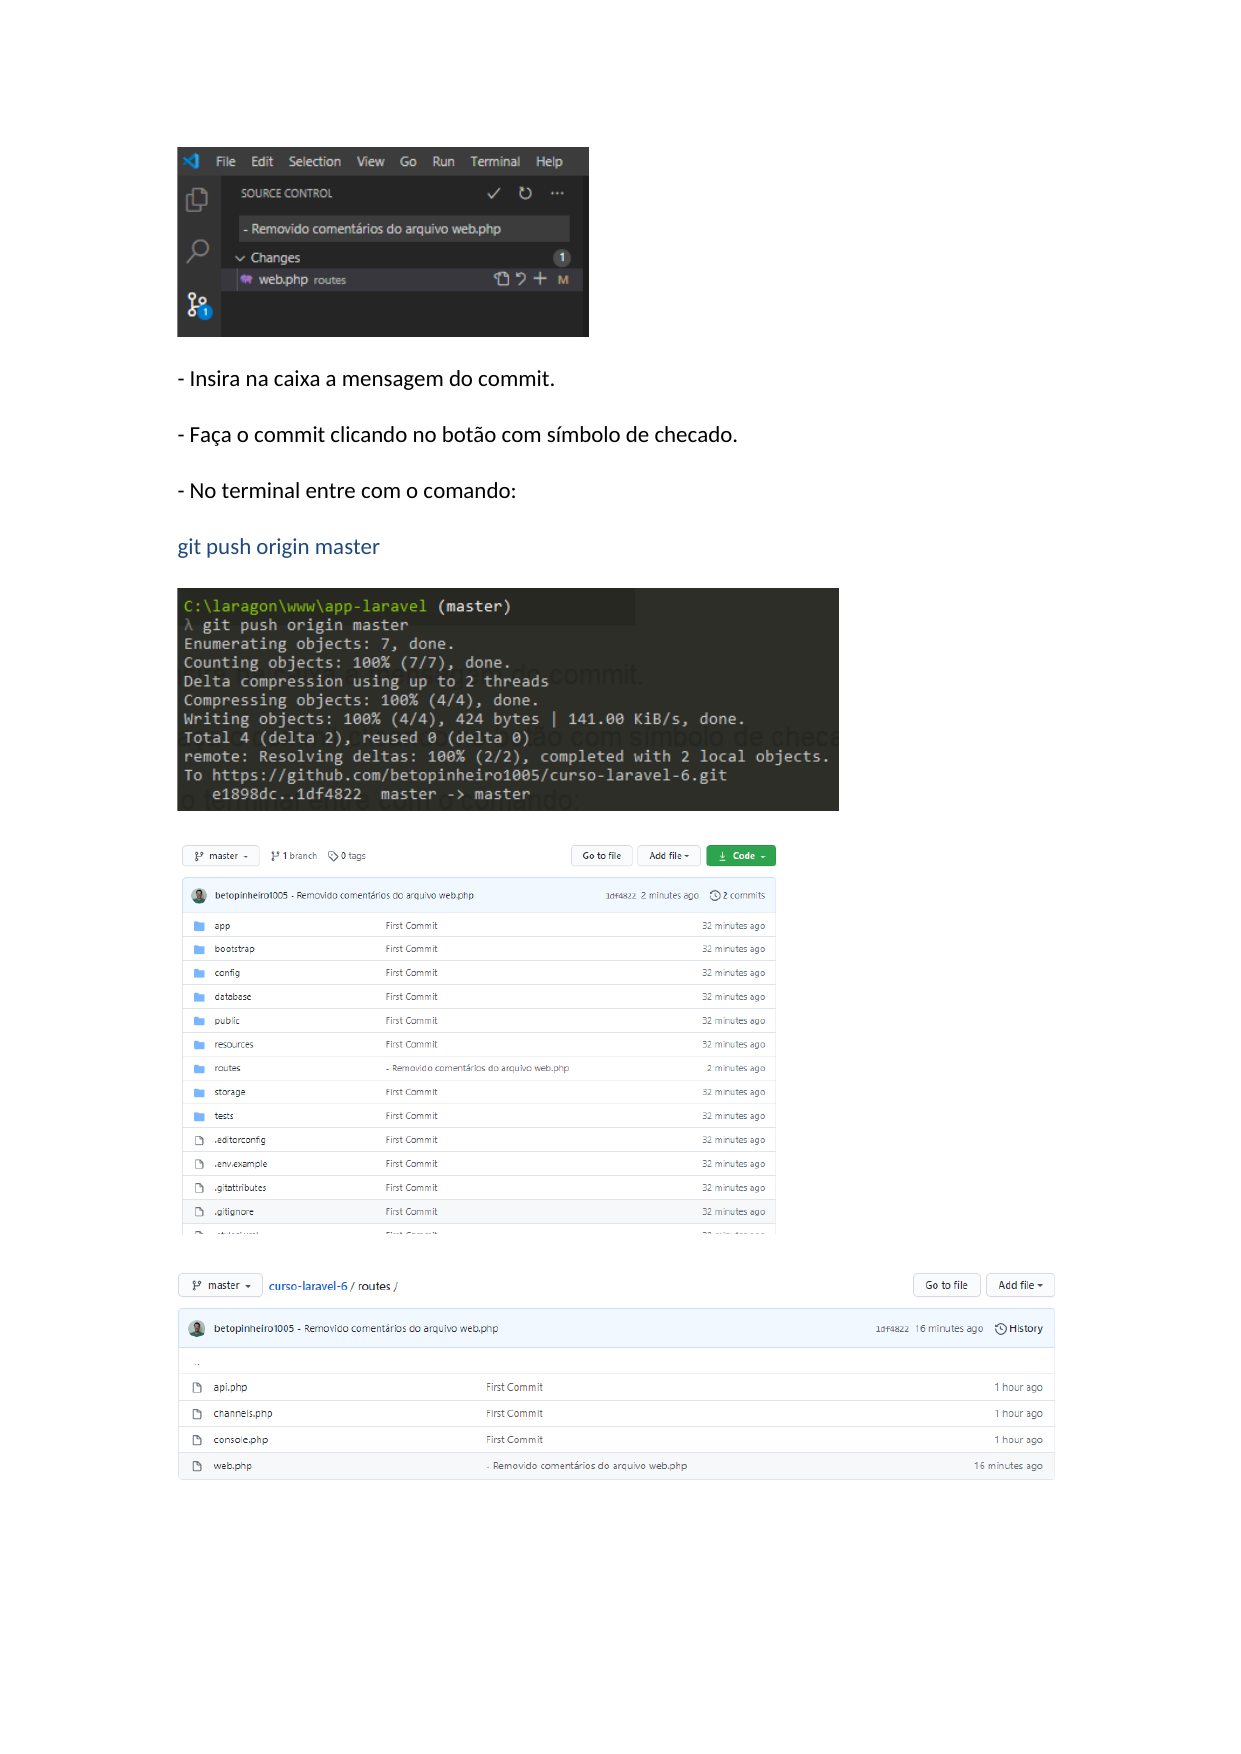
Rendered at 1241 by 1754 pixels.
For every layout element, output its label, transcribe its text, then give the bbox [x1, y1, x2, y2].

text - Insira na caixa a mensagem do commit. [177, 364, 1063, 392]
text git push origin master [177, 532, 1063, 560]
picture [177, 1261, 1063, 1486]
text - Faça o commit clicando no botão com símbolo de checado. [177, 420, 1063, 448]
text - No terminal entre com o comando: [177, 476, 1063, 504]
picture [177, 588, 839, 811]
picture [177, 838, 780, 1234]
picture [177, 147, 589, 337]
